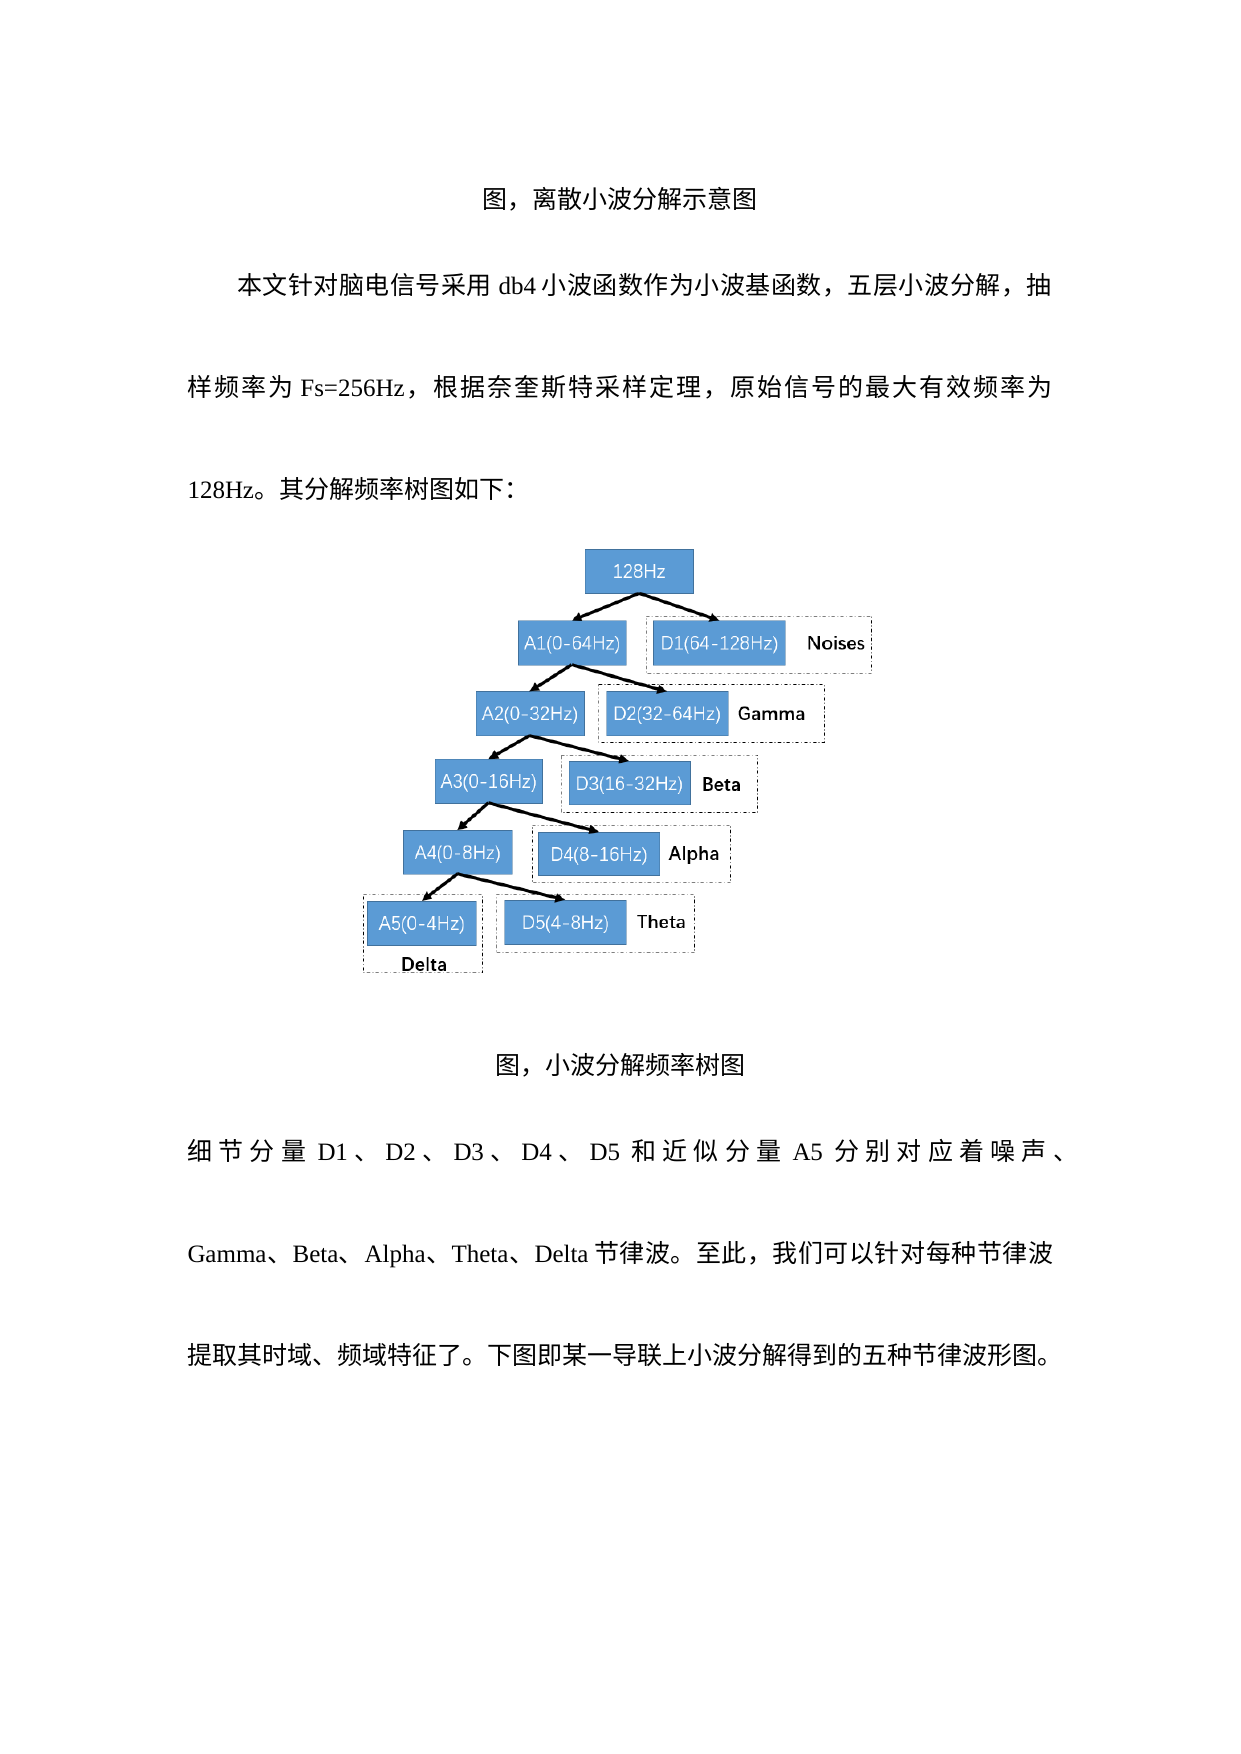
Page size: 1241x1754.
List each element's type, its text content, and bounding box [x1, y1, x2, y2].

picture [354, 539, 887, 989]
text 细节分量D1、D2、D3、D4、D5和近似分量A5分别对应着噪声、Gamma、Beta、Alpha、Theta、Delta节律波。至此，我们可以针对每种节律波提取其时域、频域特征了。下图即某一导联上小波分解得到的五种节律波形图。 [187, 1116, 1053, 1387]
text 图，小波分解频率树图 [187, 1029, 1053, 1097]
text 本文针对脑电信号采用db4小波函数作为小波基函数，五层小波分解，抽样频率为Fs=256Hz，根据奈奎斯特采样定理，原始信号的最大有效频率为128Hz。其分解频率树图如下： [187, 250, 1053, 522]
text 图，离散小波分解示意图 [187, 164, 1053, 232]
